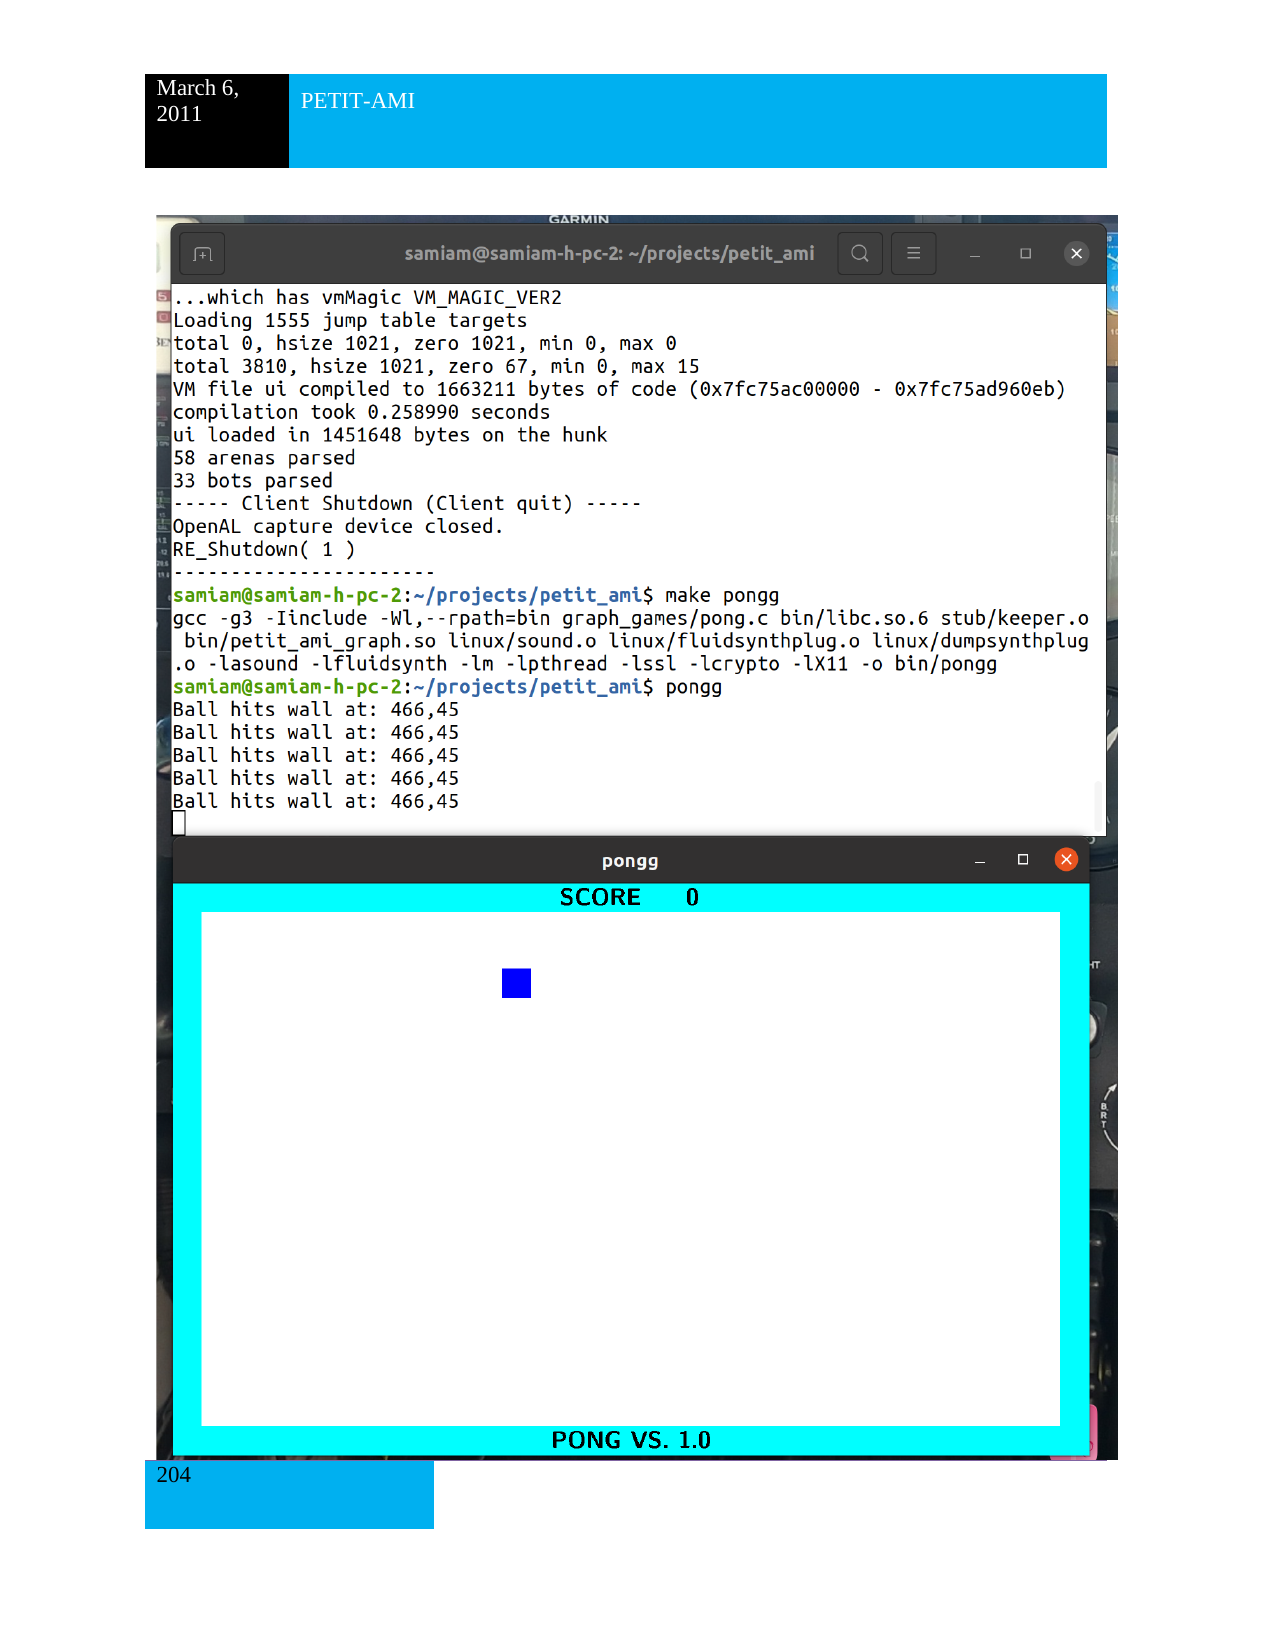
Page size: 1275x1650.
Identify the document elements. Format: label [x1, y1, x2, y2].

picture [156, 215, 1118, 1460]
